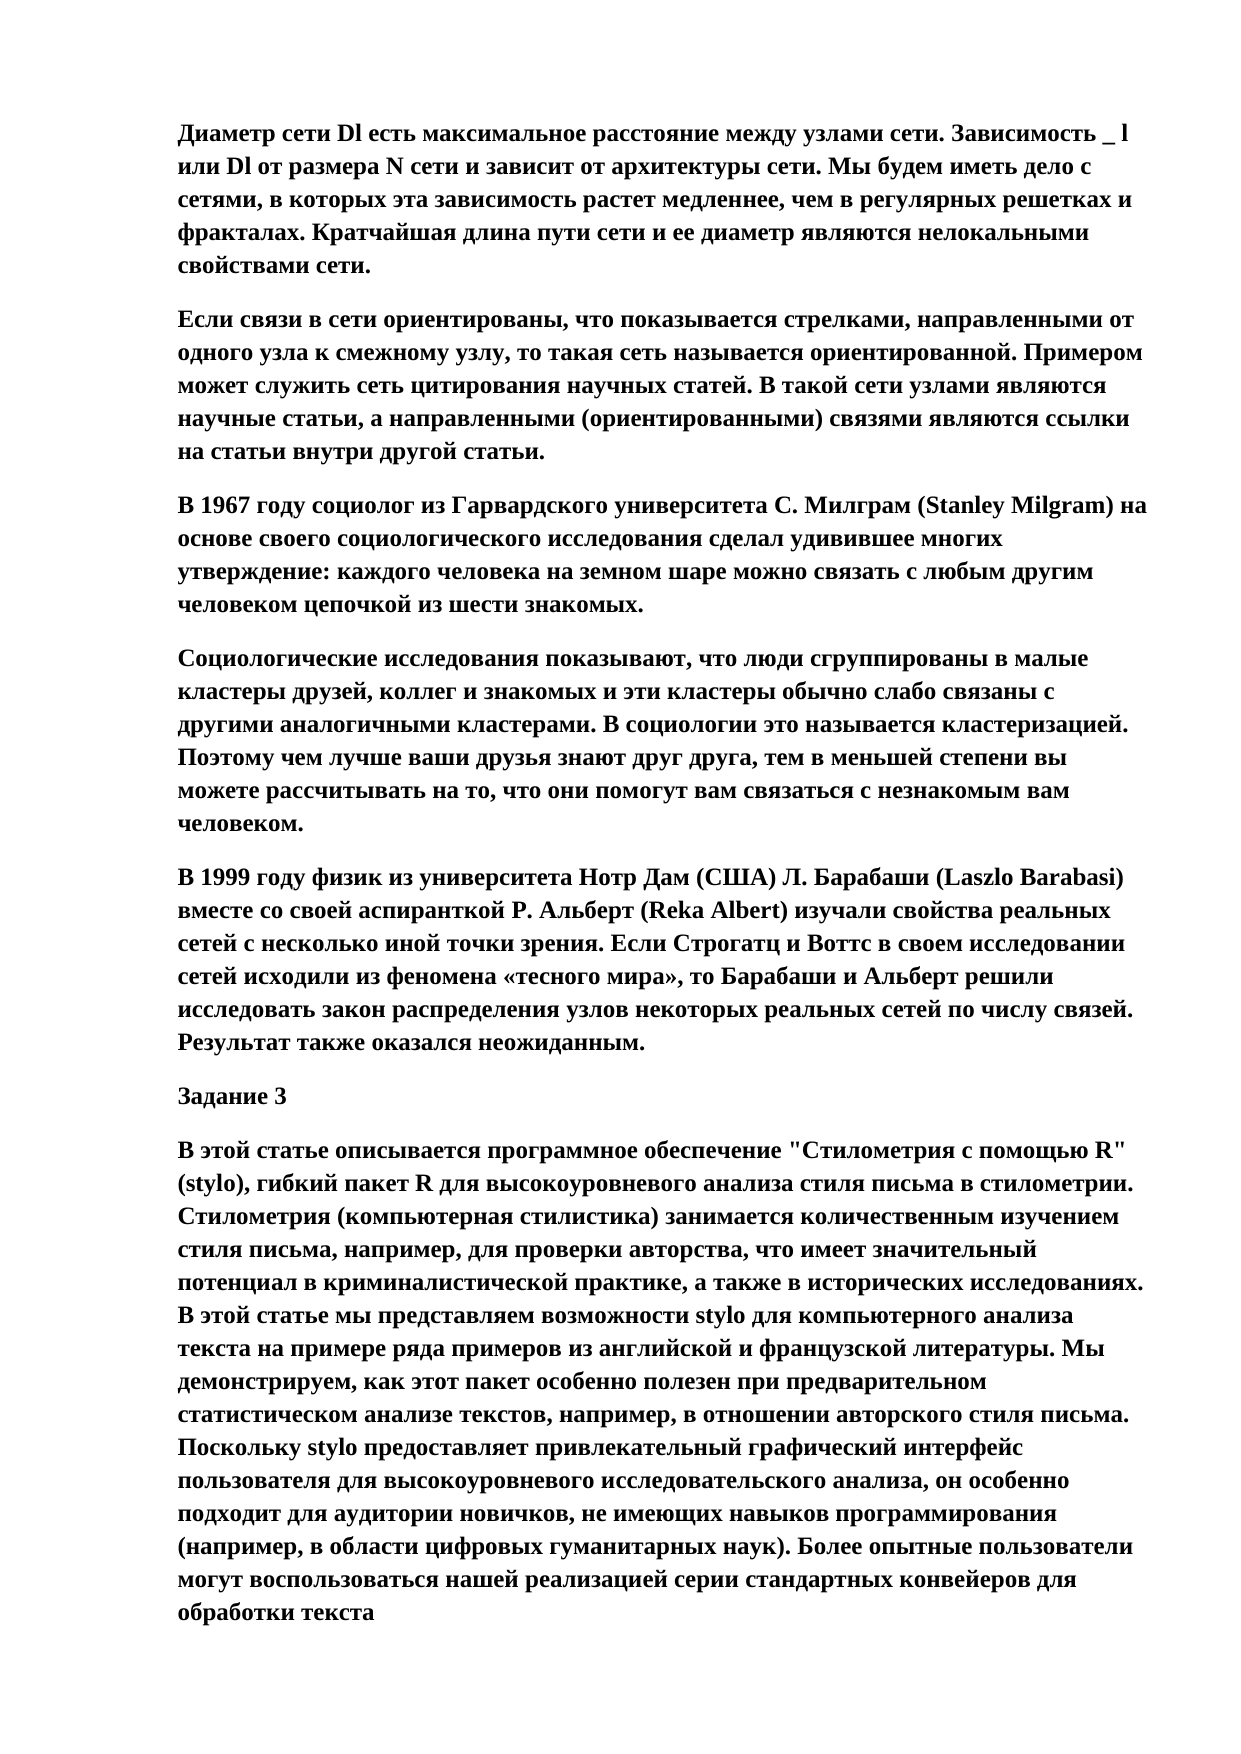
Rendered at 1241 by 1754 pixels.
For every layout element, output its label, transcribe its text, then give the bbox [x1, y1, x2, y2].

text Диаметр сети Dl есть максимальное расстояние между узлами сети. Зависимость _ l или Dl от размера N сети и зависит от архитектуры сети. Мы будем иметь дело с сетями, в которых эта зависимость растет медленнее, чем в регулярных решетках и фракталах. Кратчайшая длина пути сети и ее диаметр являются нелокальными свойствами сети. [177, 118, 1152, 279]
text Социологические исследования показывают, что люди сгруппированы в малые кластеры друзей, коллег и знакомых и эти кластеры обычно слабо связаны с другими аналогичными кластерами. В социологии это называется кластеризацией. Поэтому чем лучше ваши друзья знают друг друга, тем в меньшей степени вы можете рассчитывать на то, что они помогут вам связаться с незнакомым вам человеком. [177, 643, 1152, 837]
text Если связи в сети ориентированы, что показывается стрелками, направленными от одного узла к смежному узлу, то такая сеть называется ориентированной. Примером может служить сеть цитирования научных статей. В такой сети узлами являются научные статьи, а направленными (ориентированными) связями являются ссылки на статьи внутри другой статьи. [177, 304, 1152, 465]
text Задание 3 [177, 1081, 1152, 1109]
text В этой статье описывается программное обеспечение "Стилометрия с помощью R" (stylo), гибкий пакет R для высокоуровневого анализа стиля письма в стилометрии. Стилометрия (компьютерная стилистика) занимается количественным изучением стиля письма, например, для проверки авторства, что имеет значительный потенциал в криминалистической практике, а также в исторических исследованиях. В этой статье мы представляем возможности stylo для компьютерного анализа текста на примере ряда примеров из английской и французской литературы. Мы демонстрируем, как этот пакет особенно полезен при предварительном статистическом анализе текстов, например, в отношении авторского стиля письма. Поскольку stylo предоставляет привлекательный графический интерфейс пользователя для высокоуровневого исследовательского анализа, он особенно подходит для аудитории новичков, не имеющих навыков программирования (например, в области цифровых гуманитарных наук). Более опытные пользователи могут воспользоваться нашей реализацией серии стандартных конвейеров для обработки текста [177, 1135, 1152, 1626]
text В 1967 году социолог из Гарвардского университета С. Милграм (Stanley Milgram) на основе своего социологического исследования сделал удивившее многих утверждение: каждого человека на земном шаре можно связать с любым другим человеком цепочкой из шести знакомых. [177, 490, 1152, 618]
text В 1999 году физик из университета Нотр Дам (США) Л. Барабаши (Laszlo Barabasi) вместе со своей аспиранткой Р. Альберт (Reka Albert) изучали свойства реальных сетей с несколько иной точки зрения. Если Строгатц и Воттс в своем исследовании сетей исходили из феномена «тесного мира», то Барабаши и Альберт решили исследовать закон распределения узлов некоторых реальных сетей по числу связей. Результат также оказался неожиданным. [177, 862, 1152, 1056]
